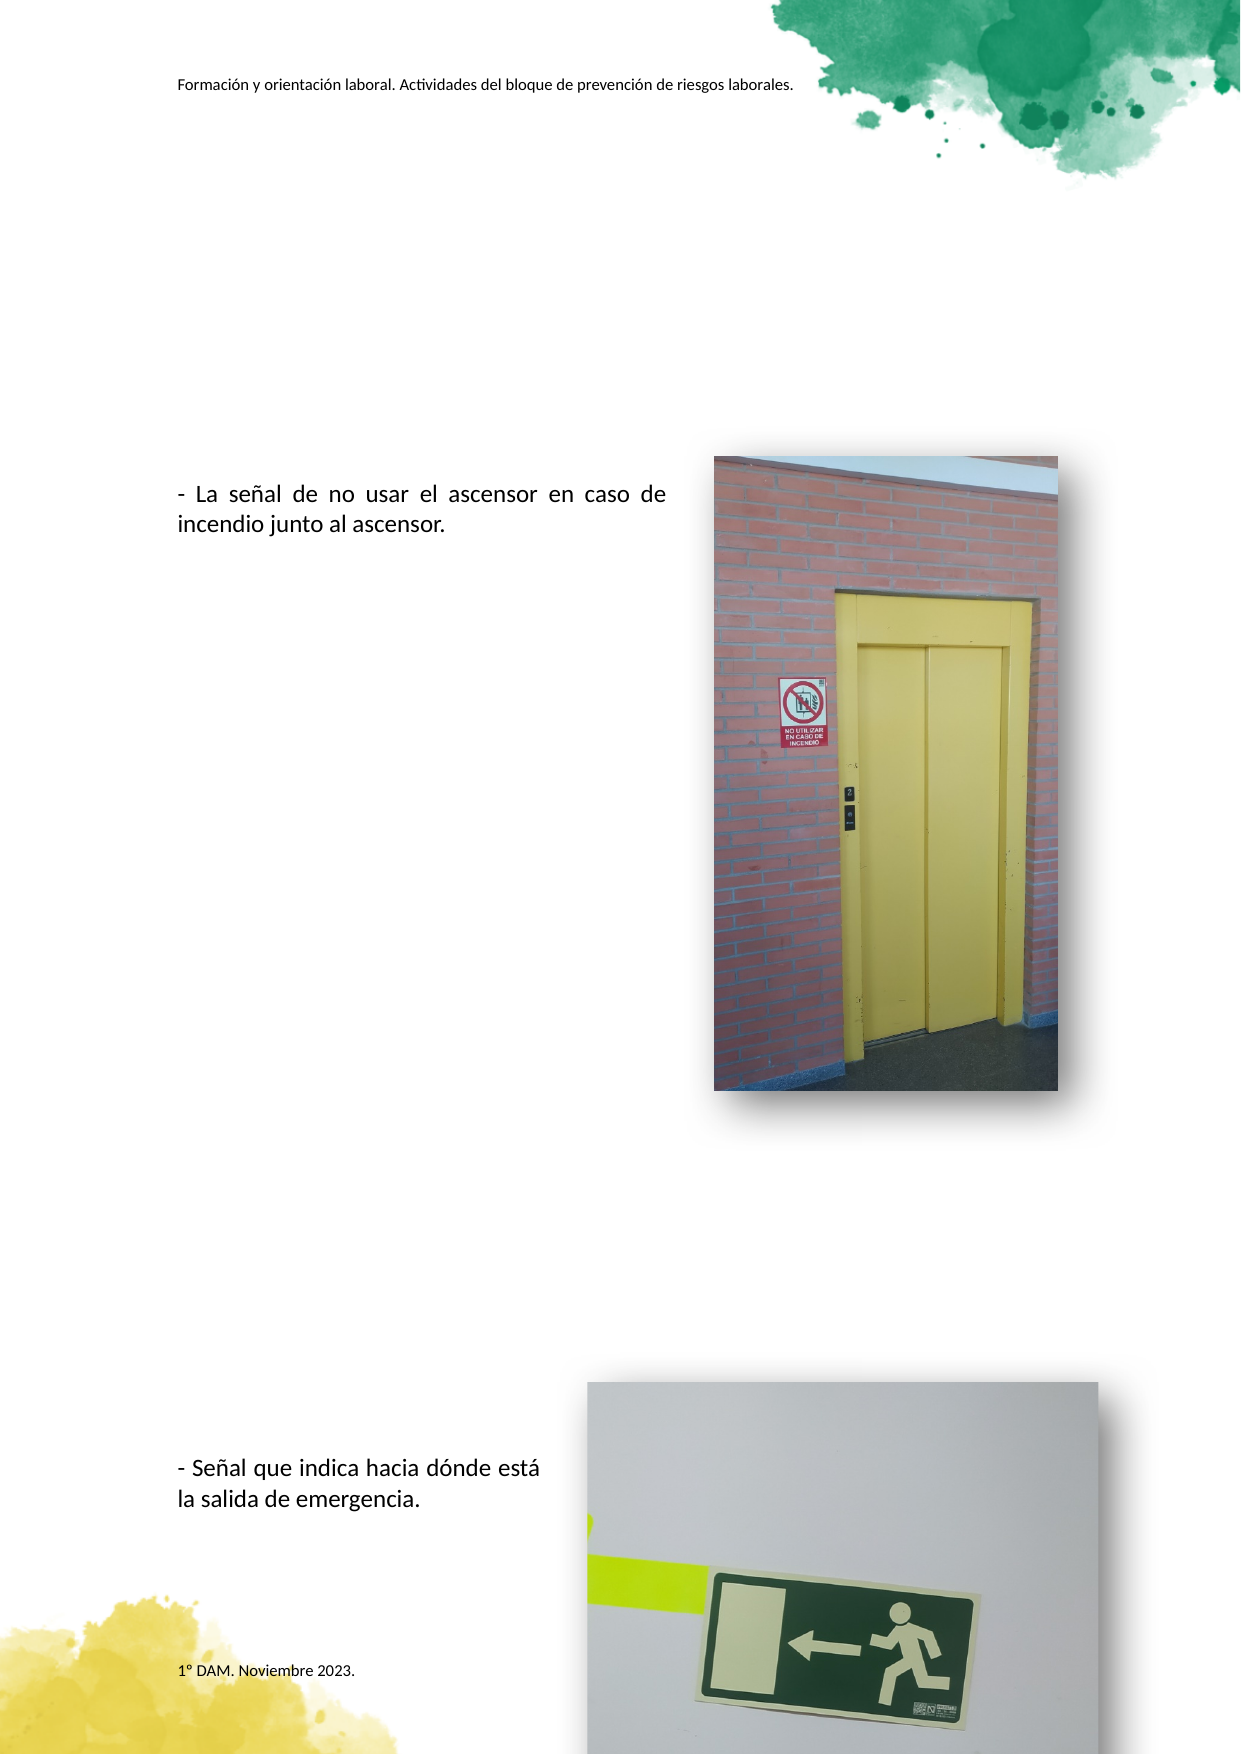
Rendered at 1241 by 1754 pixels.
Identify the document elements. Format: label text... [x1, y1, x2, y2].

text - La señal de no usar el ascensor en caso de incendio junto al ascensor. [177, 478, 700, 539]
picture [0, 0, 1241, 1754]
text - Señal que indica hacia dónde está la salida de emergencia. [177, 1452, 570, 1513]
